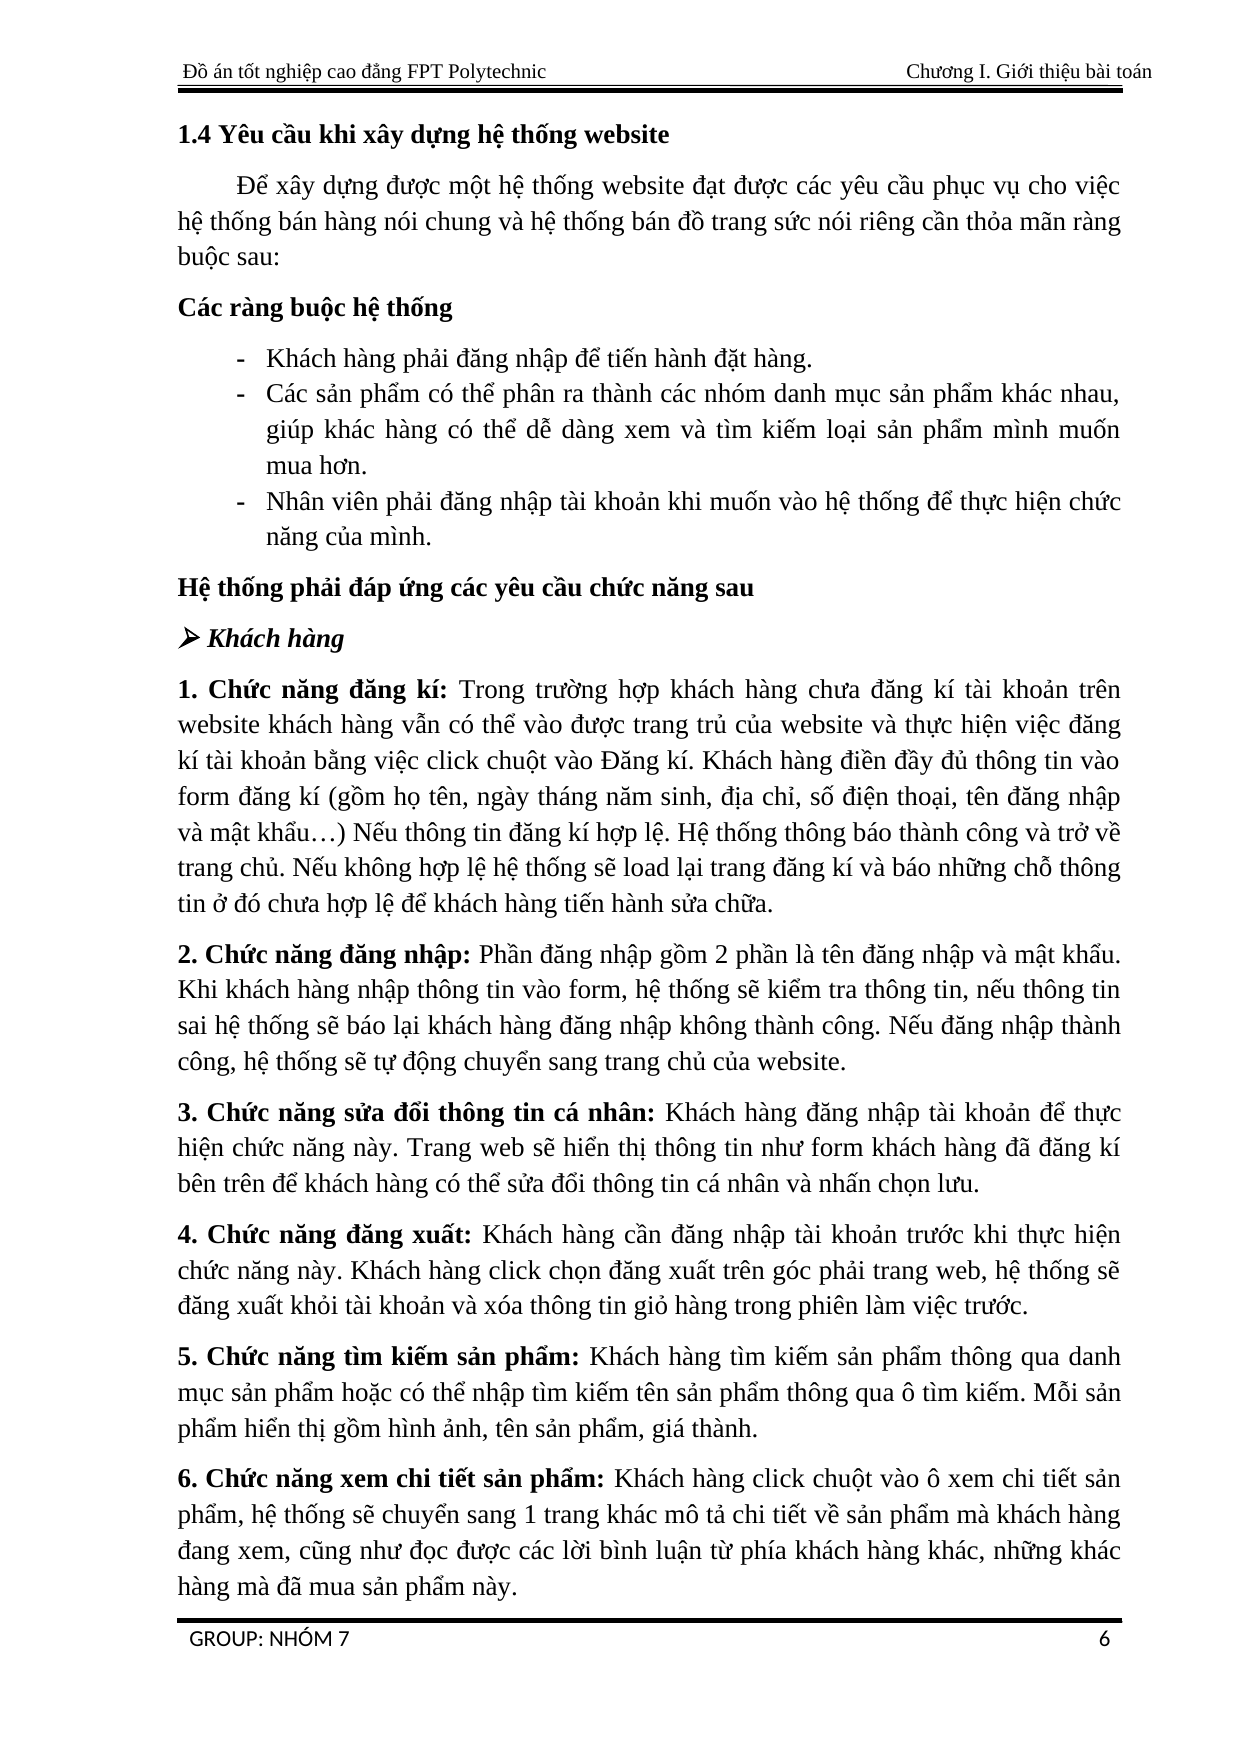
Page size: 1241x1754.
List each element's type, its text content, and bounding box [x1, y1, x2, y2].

text 2. Chức năng đăng nhập: Phần đăng nhập gồm 2 phần là tên đăng nhập và mật khẩu. Khi khách hàng nhập thông tin vào form, hệ thống sẽ kiểm tra thông tin, nếu thông tin sai hệ thống sẽ báo lại khách hàng đăng nhập không thành công. Nếu đăng nhập thành công, hệ thống sẽ tự động chuyển sang trang chủ của website. [177, 938, 1122, 1076]
text Để xây dựng được một hệ thống website đạt được các yêu cầu phục vụ cho việc hệ thống bán hàng nói chung và hệ thống bán đồ trang sức nói riêng cần thỏa mãn ràng buộc sau: [177, 169, 1122, 271]
text 4. Chức năng đăng xuất: Khách hàng cần đăng nhập tài khoản trước khi thực hiện chức năng này. Khách hàng click chọn đăng xuất trên góc phải trang web, hệ thống sẽ đăng xuất khỏi tài khoản và xóa thông tin giỏ hàng trong phiên làm việc trước. [177, 1218, 1122, 1321]
text Các ràng buộc hệ thống [177, 291, 1122, 322]
text 5. Chức năng tìm kiếm sản phẩm: Khách hàng tìm kiếm sản phẩm thông qua danh mục sản phẩm hoặc có thể nhập tìm kiếm tên sản phẩm thông qua ô tìm kiếm. Mỗi sản phẩm hiển thị gồm hình ảnh, tên sản phẩm, giá thành. [177, 1340, 1122, 1443]
list Khách hàng [177, 622, 1122, 653]
list Khách hàng phải đăng nhập để tiến hành đặt hàng. [236, 342, 1122, 373]
list Các sản phẩm có thể phân ra thành các nhóm danh mục sản phẩm khác nhau, giúp khác hàng có thể dễ dàng xem và tìm kiếm loại sản phẩm mình muốn mua hơn. [236, 377, 1122, 480]
text 1. Chức năng đăng kí: Trong trường hợp khách hàng chưa đăng kí tài khoản trên website khách hàng vẫn có thể vào được trang trủ của website và thực hiện việc đăng kí tài khoản bằng việc click chuột vào Đăng kí. Khách hàng điền đầy đủ thông tin vào form đăng kí (gồm họ tên, ngày tháng năm sinh, địa chỉ, số điện thoại, tên đăng nhập và mật khẩu…) Nếu thông tin đăng kí hợp lệ. Hệ thống thông báo thành công và trở về trang chủ. Nếu không hợp lệ hệ thống sẽ load lại trang đăng kí và báo những chỗ thông tin ở đó chưa hợp lệ để khách hàng tiến hành sửa chữa. [177, 673, 1122, 918]
text 6. Chức năng xem chi tiết sản phẩm: Khách hàng click chuột vào ô xem chi tiết sản phẩm, hệ thống sẽ chuyển sang 1 trang khác mô tả chi tiết về sản phẩm mà khách hàng đang xem, cũng như đọc được các lời bình luận từ phía khách hàng khác, những khác hàng mà đã mua sản phẩm này. [177, 1462, 1122, 1601]
text Hệ thống phải đáp ứng các yêu cầu chức năng sau [177, 571, 1122, 602]
list Nhân viên phải đăng nhập tài khoản khi muốn vào hệ thống để thực hiện chức năng của mình. [236, 485, 1122, 552]
text 3. Chức năng sửa đổi thông tin cá nhân: Khách hàng đăng nhập tài khoản để thực hiện chức năng này. Trang web sẽ hiển thị thông tin như form khách hàng đã đăng kí bên trên để khách hàng có thể sửa đổi thông tin cá nhân và nhấn chọn lưu. [177, 1096, 1122, 1198]
subtitle 1.4 Yêu cầu khi xây dựng hệ thống website [177, 118, 1122, 149]
